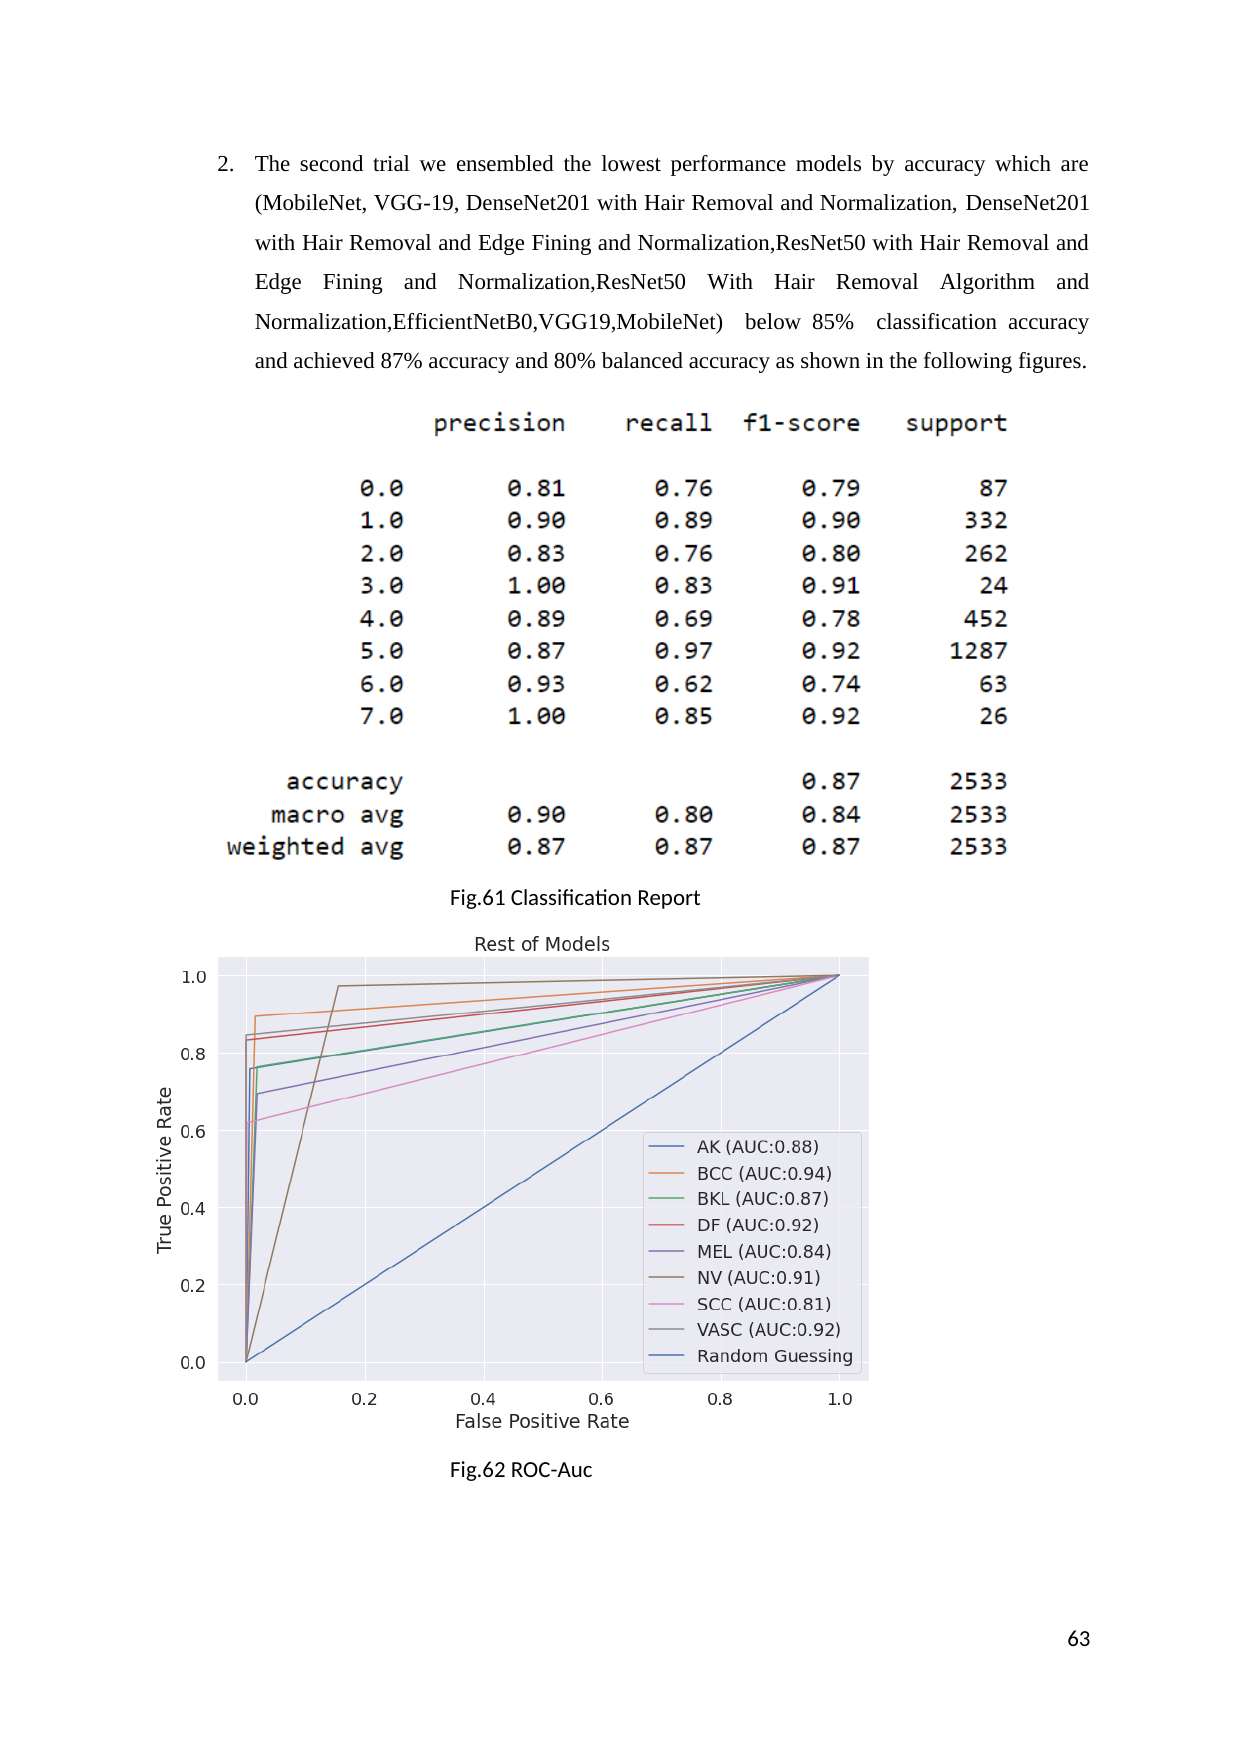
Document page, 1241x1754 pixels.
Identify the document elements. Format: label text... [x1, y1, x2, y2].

picture [150, 930, 875, 1437]
list The second trial we ensembled the lowest performance models by accuracy which are (MobileNet, VGG-19, DenseNet201 with Hair Removal and Normalization, DenseNet201 with Hair Removal and Edge Fining and Normalization,ResNet50 with Hair Removal and Edge Fining and Normalization,ResNet50 With Hair Removal Algorithm and Normalization,EfficientNetB0,VGG19,MobileNet) below 85% classification accuracy and achieved 87% accuracy and 80% balanced accuracy as shown in the following figures. [217, 150, 1090, 374]
picture [217, 403, 1020, 865]
text Fig.61 Classification Report [442, 883, 1090, 911]
text Fig.62 ROC-Auc [375, 1455, 1090, 1483]
